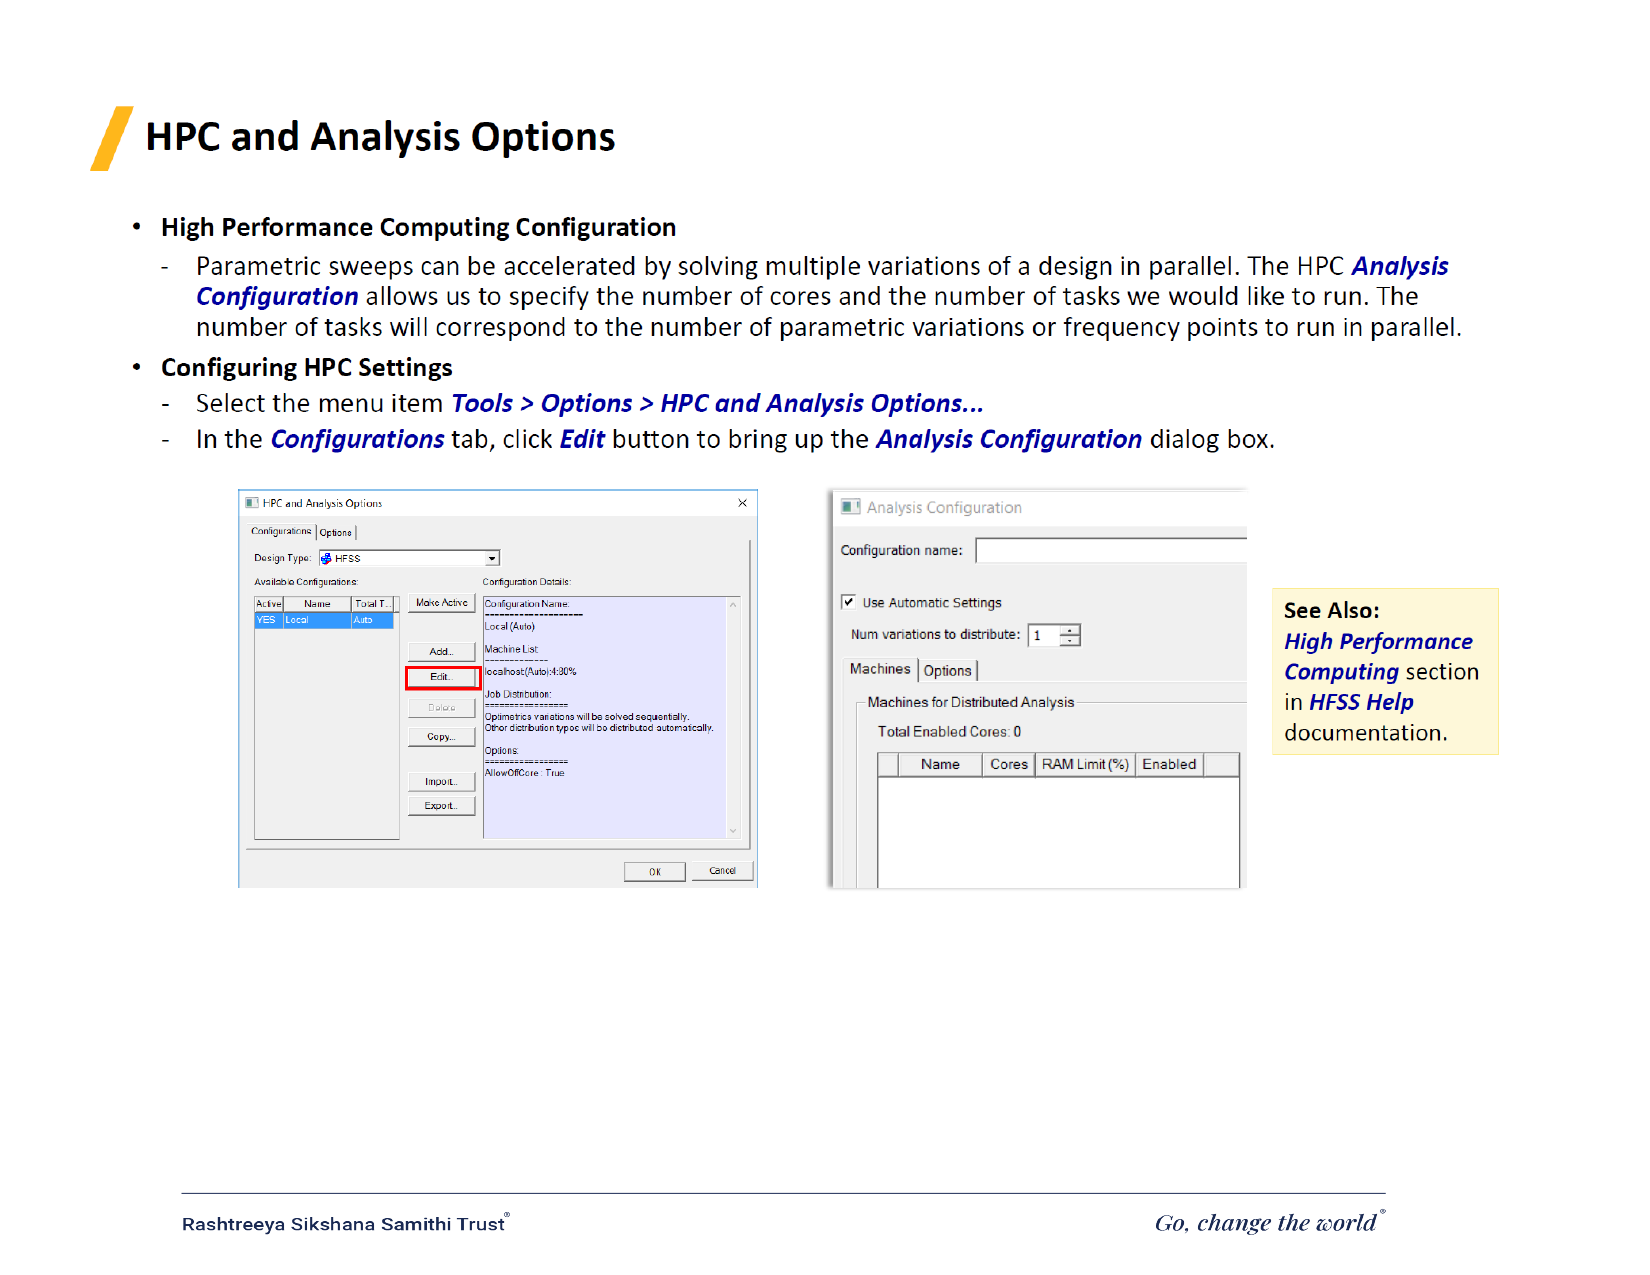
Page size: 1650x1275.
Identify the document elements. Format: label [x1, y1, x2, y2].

picture [167, 1163, 1459, 1256]
picture [75, 103, 1532, 906]
